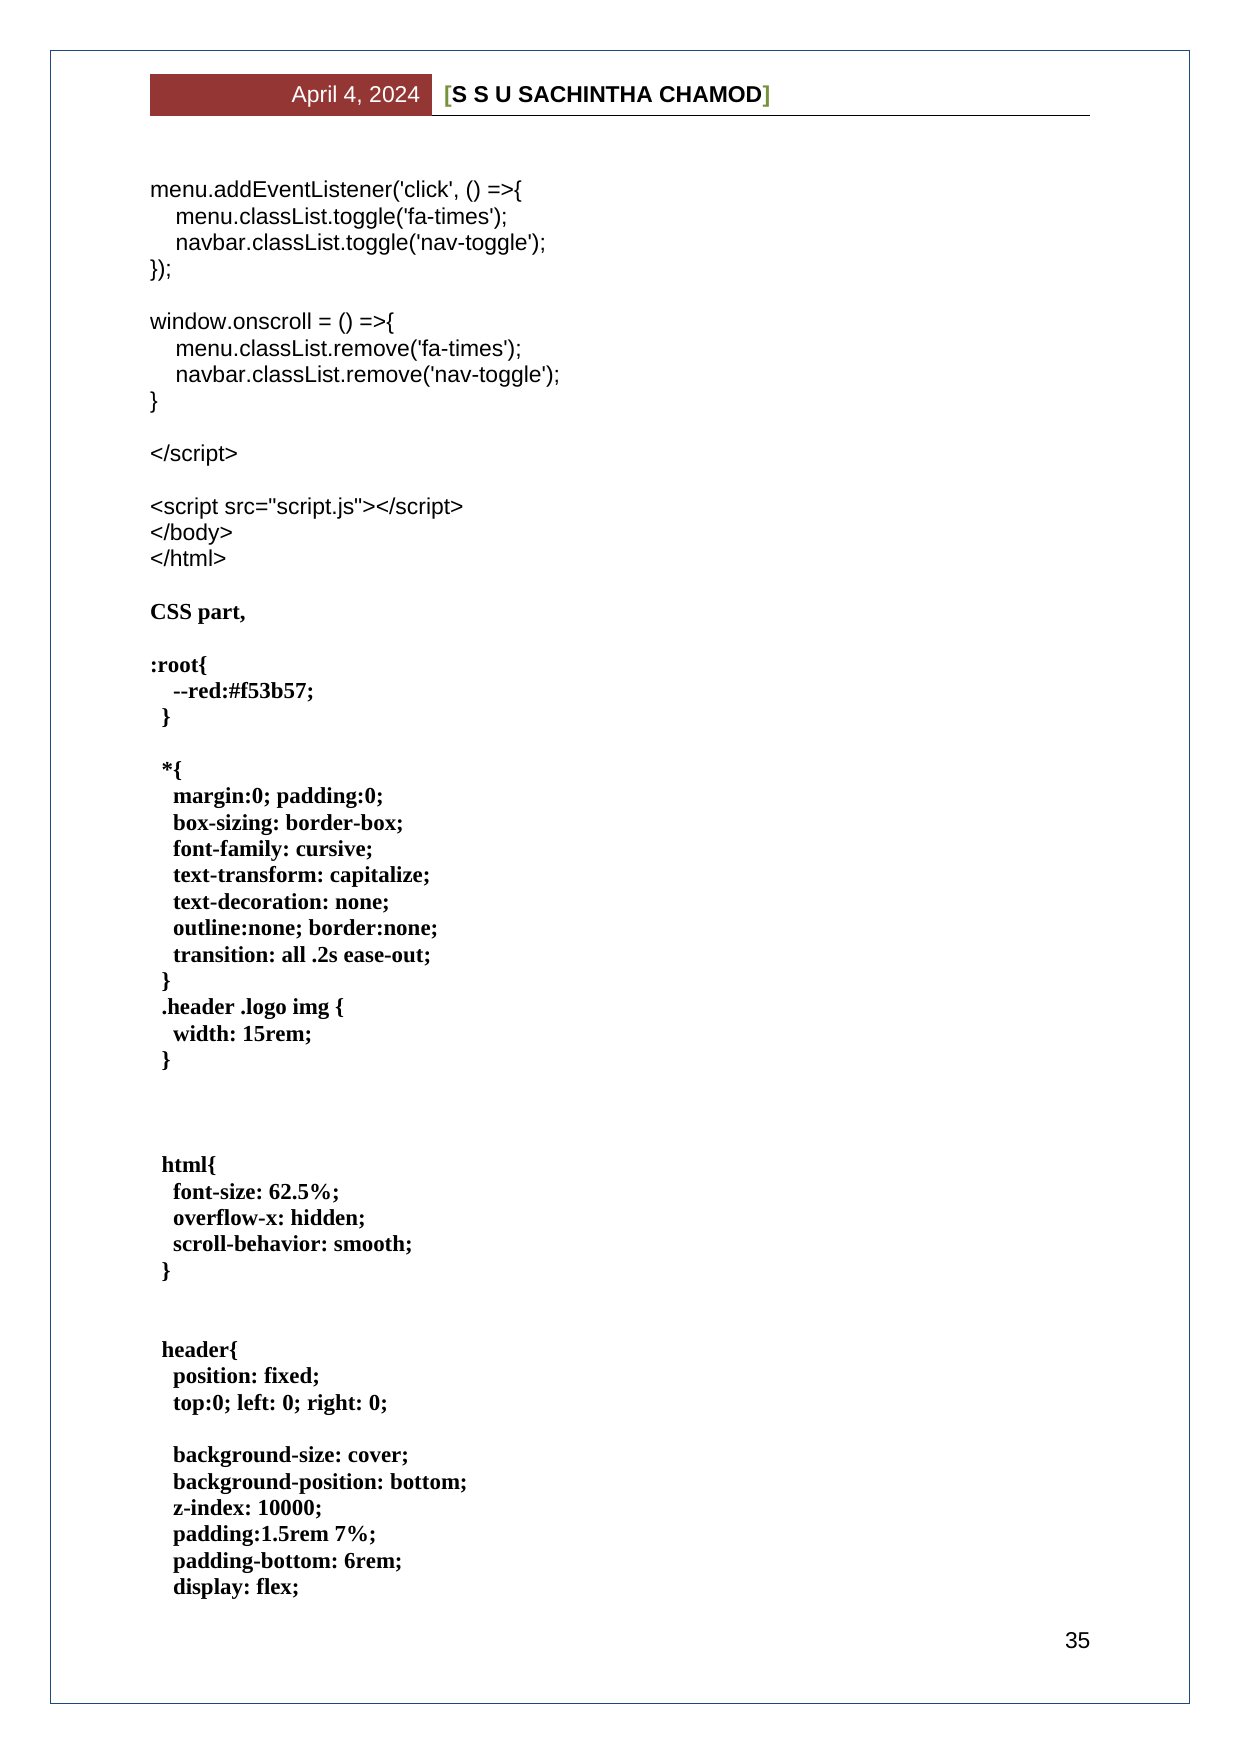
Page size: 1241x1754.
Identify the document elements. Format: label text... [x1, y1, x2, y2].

text z-index: 10000; [150, 1494, 1090, 1520]
text font-family: cursive; [150, 835, 1090, 862]
text box-sizing: border-box; [150, 809, 1090, 835]
text .header .logo img { [150, 993, 1090, 1020]
text padding:1.5rem 7%; [150, 1520, 1090, 1547]
text overflow-x: hidden; [150, 1204, 1090, 1231]
text padding-bottom: 6rem; [150, 1547, 1090, 1573]
text width: 15rem; [150, 1020, 1090, 1046]
text text-decoration: none; [150, 888, 1090, 914]
text html{ [150, 1151, 1090, 1178]
text background-position: bottom; [150, 1468, 1090, 1494]
text background-size: cover; [150, 1441, 1090, 1468]
text position: fixed; [150, 1362, 1090, 1389]
text </script> [150, 440, 1090, 466]
text navbar.classList.remove('nav-toggle'); [150, 361, 1090, 387]
text } [150, 387, 1090, 413]
text top:0; left: 0; right: 0; [150, 1389, 1090, 1415]
text menu.classList.toggle('fa-times'); [150, 203, 1090, 229]
text text-transform: capitalize; [150, 862, 1090, 888]
text } [150, 1046, 1090, 1072]
text </html> [150, 545, 1090, 572]
text }); [150, 255, 1090, 282]
text header{ [150, 1336, 1090, 1362]
text CSS part, [150, 598, 1090, 624]
text <script src="script.js"></script> [150, 493, 1090, 519]
text scroll-behavior: smooth; [150, 1231, 1090, 1257]
text *{ [150, 756, 1090, 782]
text menu.addEventListener('click', () =>{ [150, 176, 1090, 203]
text margin:0; padding:0; [150, 782, 1090, 809]
text --red:#f53b57; [150, 677, 1090, 703]
text menu.classList.remove('fa-times'); [150, 334, 1090, 361]
text window.onscroll = () =>{ [150, 308, 1090, 334]
text font-size: 62.5%; [150, 1178, 1090, 1204]
text outline:none; border:none; [150, 914, 1090, 941]
text </body> [150, 519, 1090, 545]
text display: flex; [150, 1573, 1090, 1599]
text navbar.classList.toggle('nav-toggle'); [150, 229, 1090, 255]
text } [150, 703, 1090, 730]
text } [150, 1257, 1090, 1283]
text :root{ [150, 651, 1090, 677]
text } [150, 967, 1090, 993]
text transition: all .2s ease-out; [150, 941, 1090, 967]
